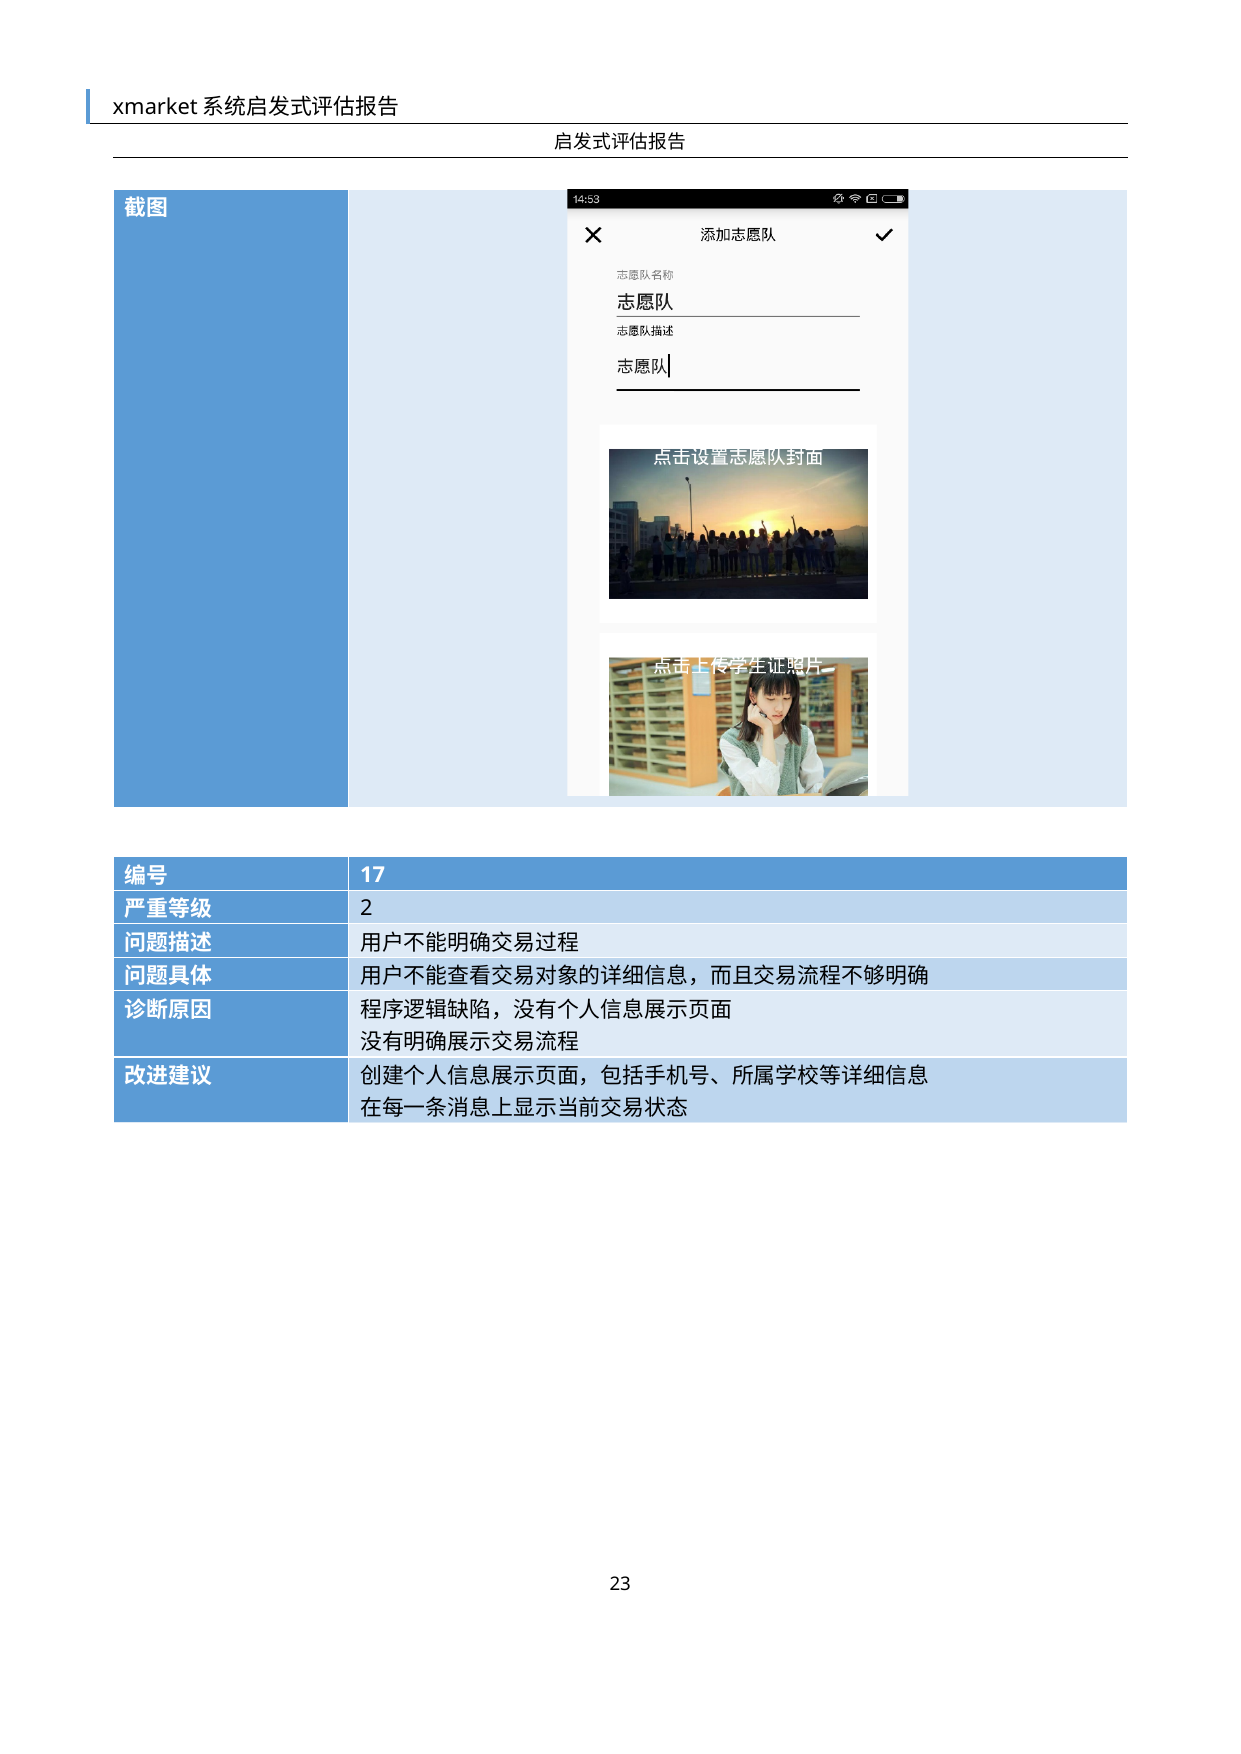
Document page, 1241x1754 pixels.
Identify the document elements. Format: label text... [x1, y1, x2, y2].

picture [567, 189, 909, 796]
table_cell [349, 190, 1127, 807]
table_cell 问题描述 [114, 924, 348, 957]
table_cell 诊断原因 [114, 991, 348, 1056]
table_cell 程序逻辑缺陷，没有个人信息展示页面 没有明确展示交易流程 [349, 991, 1127, 1056]
table_cell 截图 [114, 190, 348, 807]
table_cell 严重等级 [114, 891, 348, 923]
table_cell 2 [349, 891, 1127, 923]
table_header 17 [349, 857, 1127, 890]
table_cell 问题具体 [114, 958, 348, 990]
table_cell 用户不能明确交易过程 [349, 924, 1127, 957]
table_cell 创建个人信息展示页面，包括手机号、所属学校等详细信息 在每一条消息上显示当前交易状态 [349, 1058, 1127, 1122]
table_header 编号 [114, 857, 348, 890]
table_cell 用户不能查看交易对象的详细信息，而且交易流程不够明确 [349, 958, 1127, 990]
table_cell 改进建议 [114, 1058, 348, 1122]
